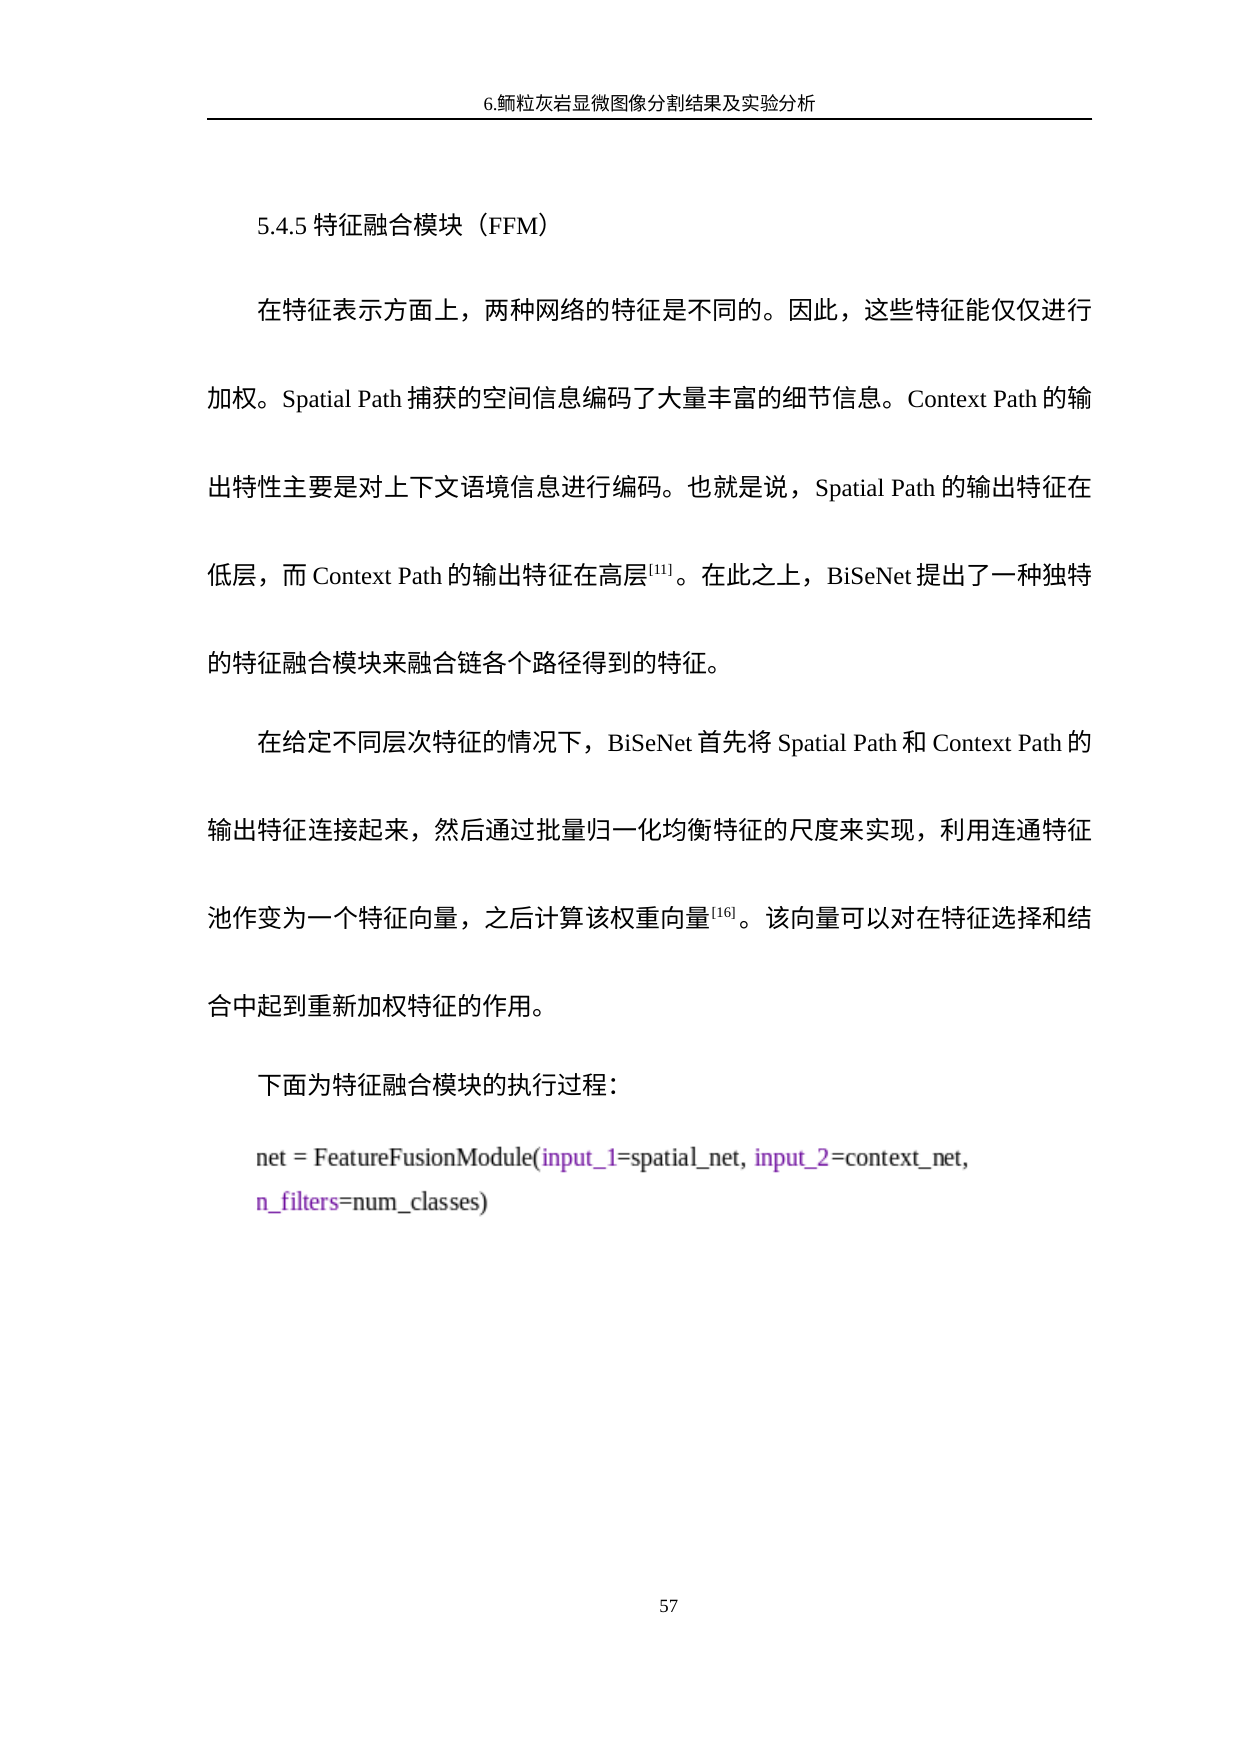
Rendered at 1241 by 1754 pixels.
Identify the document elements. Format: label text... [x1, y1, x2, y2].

text 在给定不同层次特征的情况下，BiSeNet首先将Spatial Path和Context Path的输出特征连接起来，然后通过批量归一化均衡特征的尺度来实现，利用连通特征池作变为一个特征向量，之后计算该权重向量[16] 。该向量可以对在特征选择和结合中起到重新加权特征的作用。 [207, 706, 1092, 1039]
title 特征融合模块（FFM） [207, 190, 1092, 258]
text 在特征表示方面上，两种网络的特征是不同的。因此，这些特征能仅仅进行加权。Spatial Path捕获的空间信息编码了大量丰富的细节信息。Context Path的输出特性主要是对上下文语境信息进行编码。也就是说，Spatial Path的输出特征在低层，而Context Path的输出特征在高层[11] 。在此之上，BiSeNet提出了一种独特的特征融合模块来融合链各个路径得到的特征。 [207, 275, 1092, 696]
text 下面为特征融合模块的执行过程： [207, 1050, 1092, 1118]
